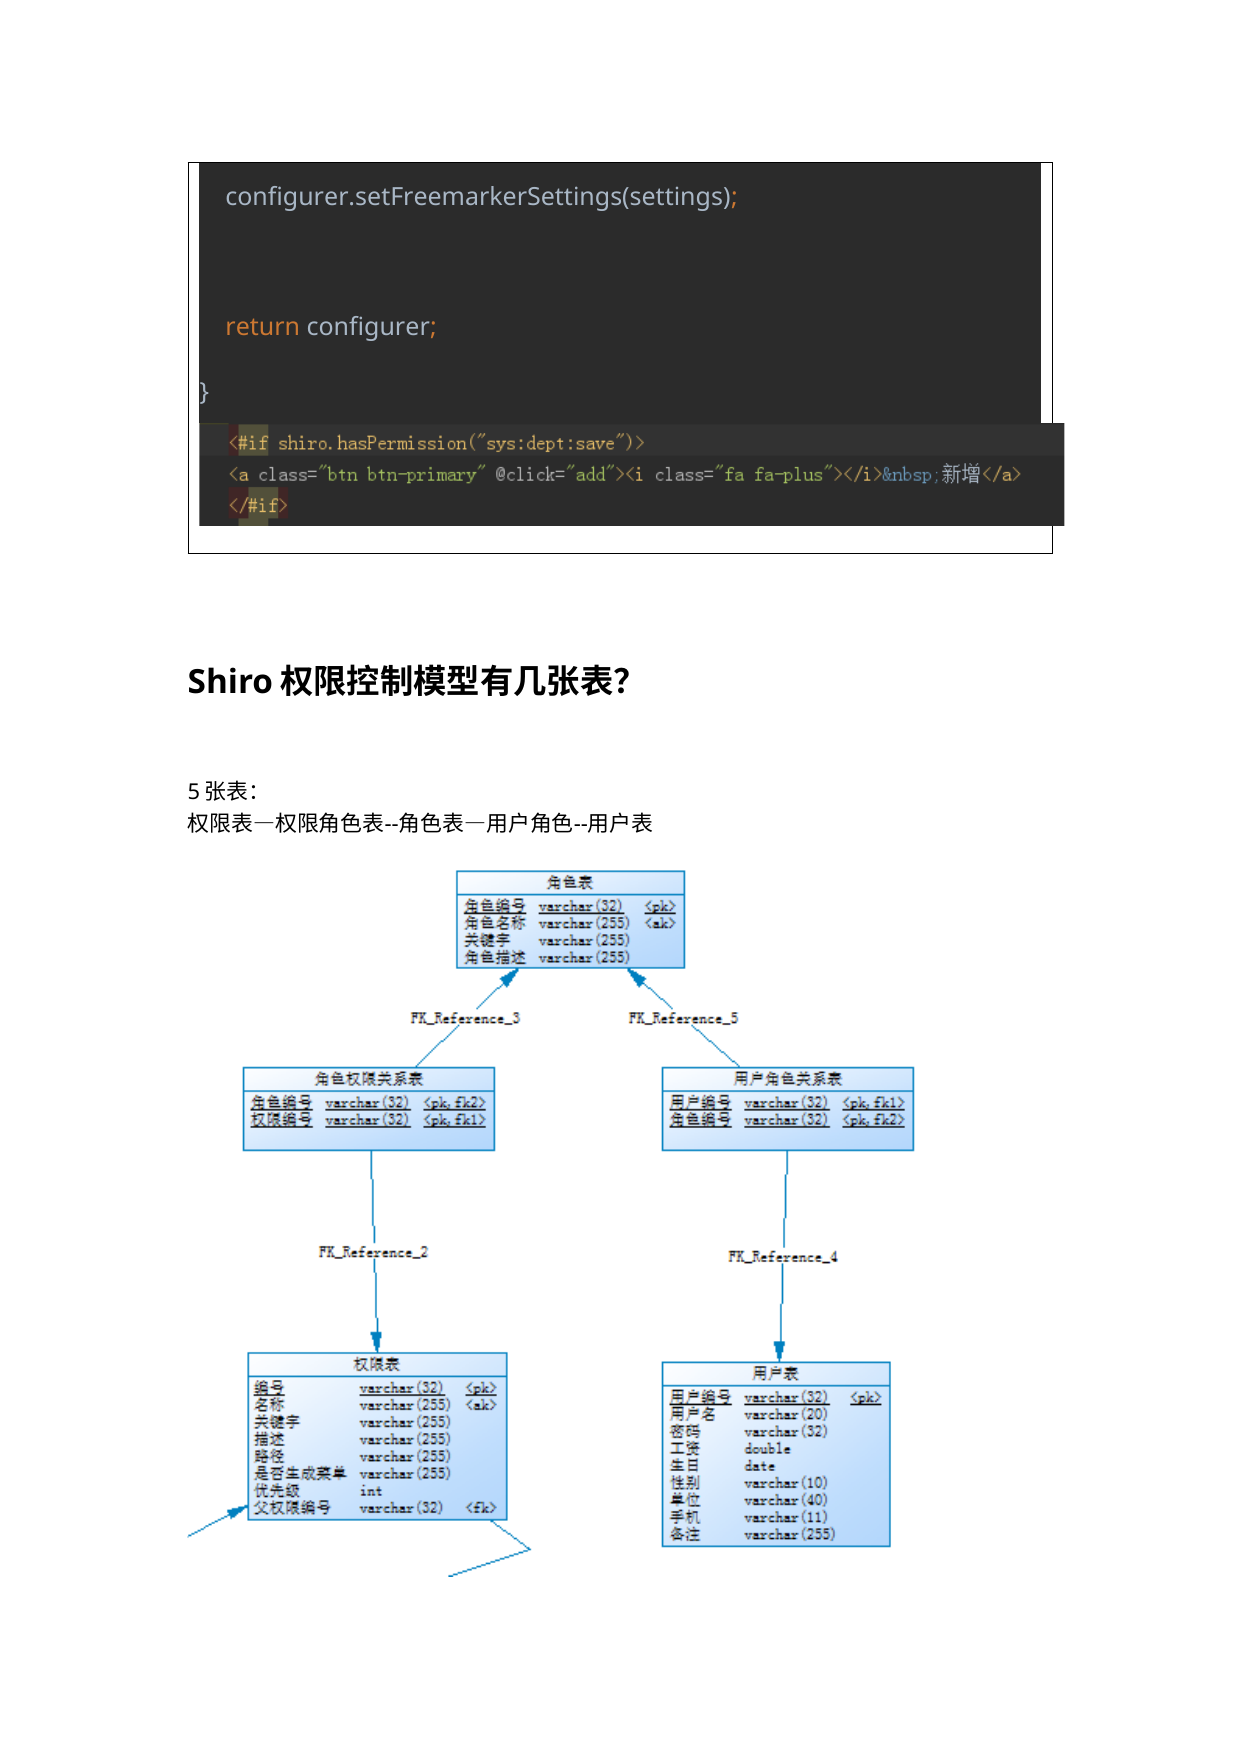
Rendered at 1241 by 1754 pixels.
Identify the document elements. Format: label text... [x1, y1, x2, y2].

subtitle Shiro权限控制模型有几张表？ [187, 646, 1053, 711]
text 权限表—权限角色表--角色表—用户角色--用户表 [187, 806, 1053, 838]
picture [187, 838, 1053, 1577]
text 5张表： [187, 773, 1053, 806]
picture [199, 423, 1065, 526]
